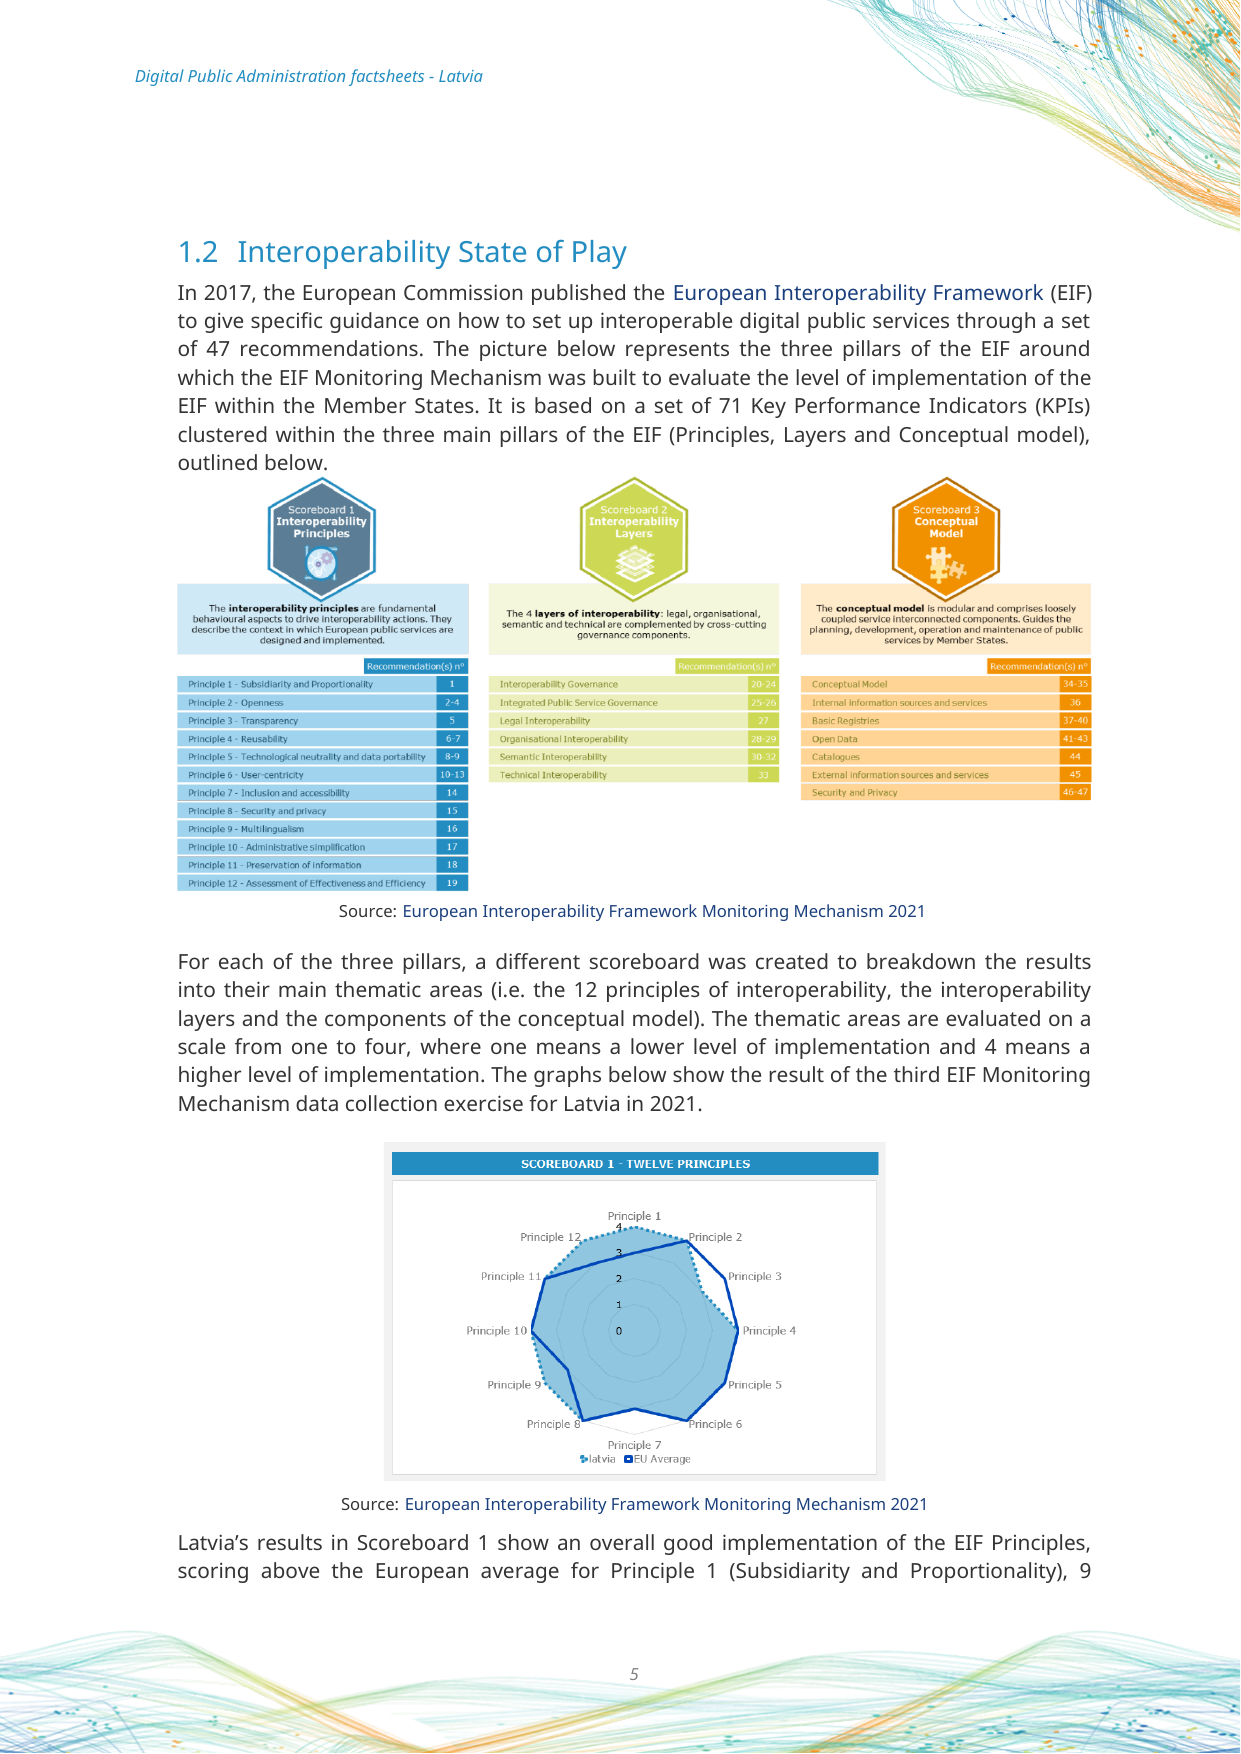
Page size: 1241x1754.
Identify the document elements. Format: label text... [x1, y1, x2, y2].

text Source: European Interoperability Framework Monitoring Mechanism 2021 [177, 899, 1092, 922]
picture [0, 1606, 1241, 1753]
picture [383, 1142, 886, 1481]
text In 2017, the European Commission published the European Interoperability Framework (EIF) to give specific guidance on how to set up interoperable digital public services through a set of 47 recommendations. The picture below represents the three pillars of the EIF around which the EIF Monitoring Mechanism was built to evaluate the level of implementation of the EIF within the Member States. It is based on a set of 71 Key Performance Indicators (KPIs) clustered within the three main pillars of the EIF (Principles, Layers and Conceptual model), outlined below. [177, 278, 1092, 476]
picture [814, 0, 1241, 250]
text For each of the three pillars, a different scoreboard was created to breakdown the results into their main thematic areas (i.e. the 12 principles of interoperability, the interoperability layers and the components of the conceptual model). The thematic areas are evaluated on a scale from one to four, where one means a lower level of implementation and 4 means a higher level of implementation. The graphs below show the result of the third EIF Monitoring Mechanism data collection exercise for Latvia in 2021. [177, 947, 1092, 1117]
subtitle Interoperability State of Play [177, 232, 1092, 271]
text Source: European Interoperability Framework Monitoring Mechanism 2021 [177, 1493, 1092, 1516]
picture [177, 476, 1093, 893]
